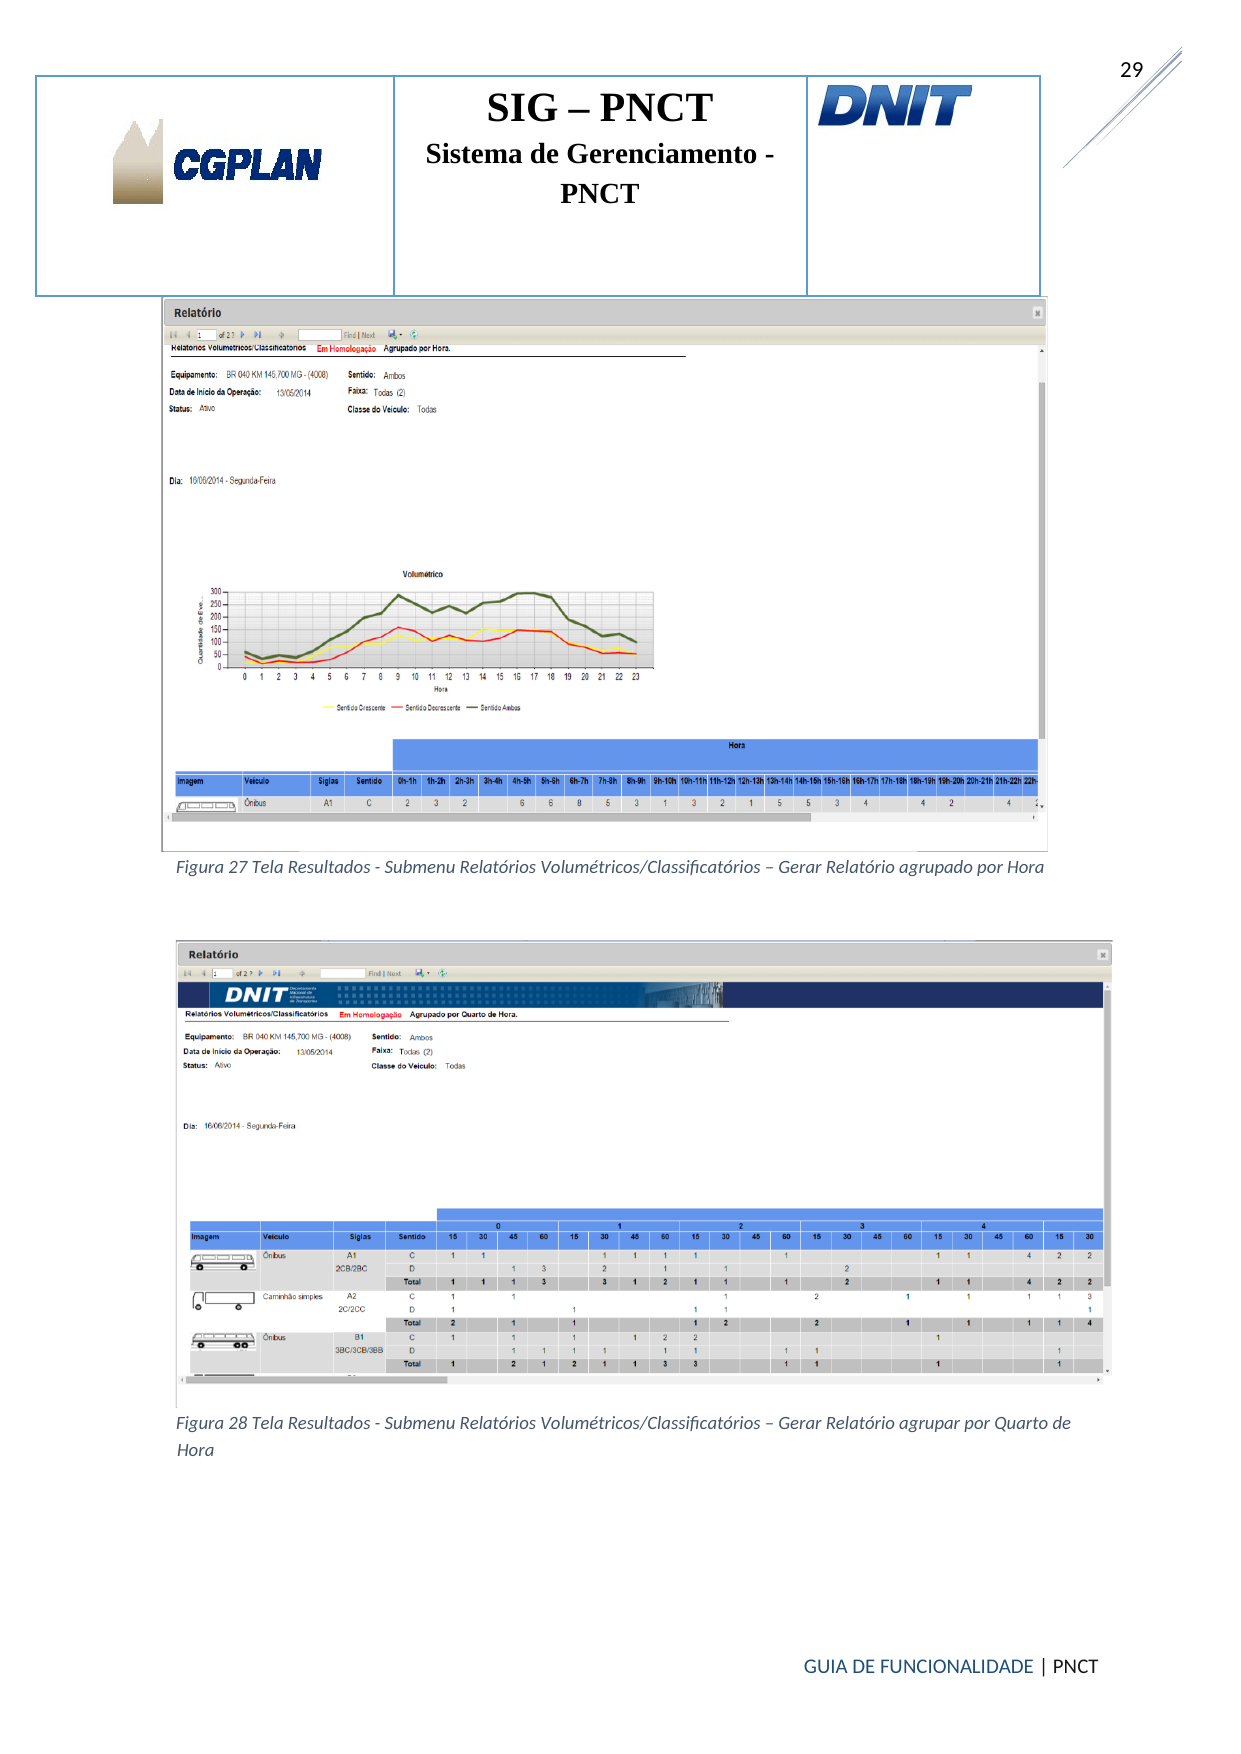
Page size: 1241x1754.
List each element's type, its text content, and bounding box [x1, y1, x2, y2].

text Figura 28 Tela Resultados - Submenu Relatórios Volumétricos/Classificatórios – Gerar Relatório agrupar por Quarto de Hora [176, 1411, 1074, 1461]
picture [817, 77, 976, 136]
picture [161, 296, 1048, 852]
picture [175, 940, 1113, 1408]
picture [107, 110, 322, 214]
text Figura 27 Tela Resultados - Submenu Relatórios Volumétricos/Classificatórios – Gerar Relatório agrupado por Hora [176, 855, 1100, 878]
